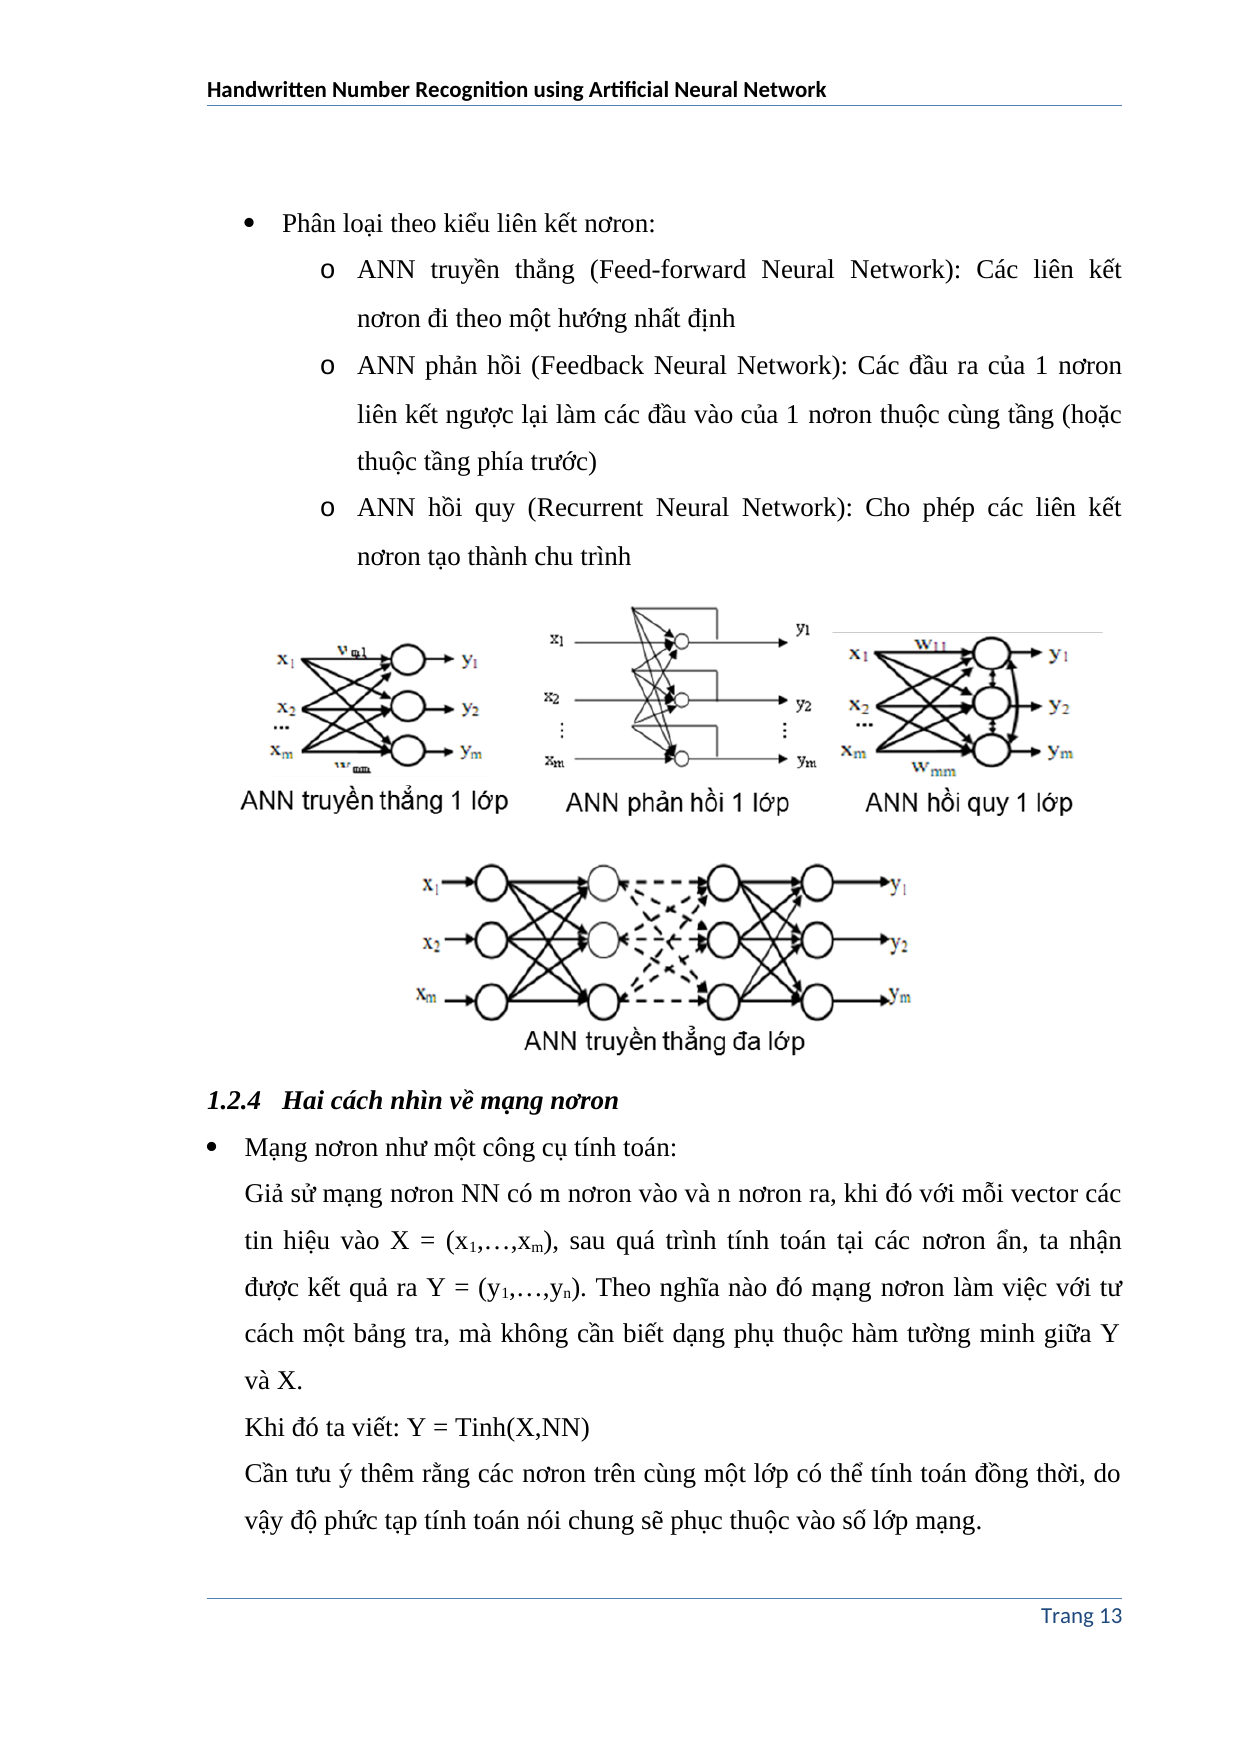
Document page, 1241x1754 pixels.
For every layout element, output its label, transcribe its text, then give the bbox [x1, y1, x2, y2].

text Giả sử mạng nơron NN có m nơron vào và n nơron ra, khi đó với mỗi vector các tin hiệu vào X = (x1,…,xm), sau quá trình tính toán tại các nơron ẩn, ta nhận được kết quả ra Y = (y1,…,yn). Theo nghĩa nào đó mạng nơron làm việc với tư cách một bảng tra, mà không cần biết dạng phụ thuộc hàm tường minh giữa Y và X. [244, 1178, 1122, 1395]
list ANN truyền thẳng (Feed-forward Neural Network): Các liên kết nơron đi theo một hướng nhất định [319, 254, 1122, 334]
list ANN phản hồi (Feedback Neural Network): Các đầu ra của 1 nơron liên kết ngược lại làm các đầu vào của 1 nơron thuộc cùng tầng (hoặc thuộc tầng phía trước) [319, 349, 1122, 476]
subtitle Hai cách nhìn về mạng nơron [207, 1084, 1122, 1115]
picture [239, 587, 1103, 1057]
text Cần tưu ý thêm rằng các nơron trên cùng một lớp có thể tính toán đồng thời, do vậy độ phức tạp tính toán nói chung sẽ phục thuộc vào số lớp mạng. [244, 1458, 1122, 1535]
list Mạng nơron như một công cụ tính toán: [207, 1131, 1122, 1162]
text Khi đó ta viết: Y = Tinh(X,NN) [244, 1411, 1122, 1442]
list ANN hồi quy (Recurrent Neural Network): Cho phép các liên kết nơron tạo thành chu trình [319, 492, 1122, 572]
list Phân loại theo kiểu liên kết nơron: [244, 207, 1122, 238]
